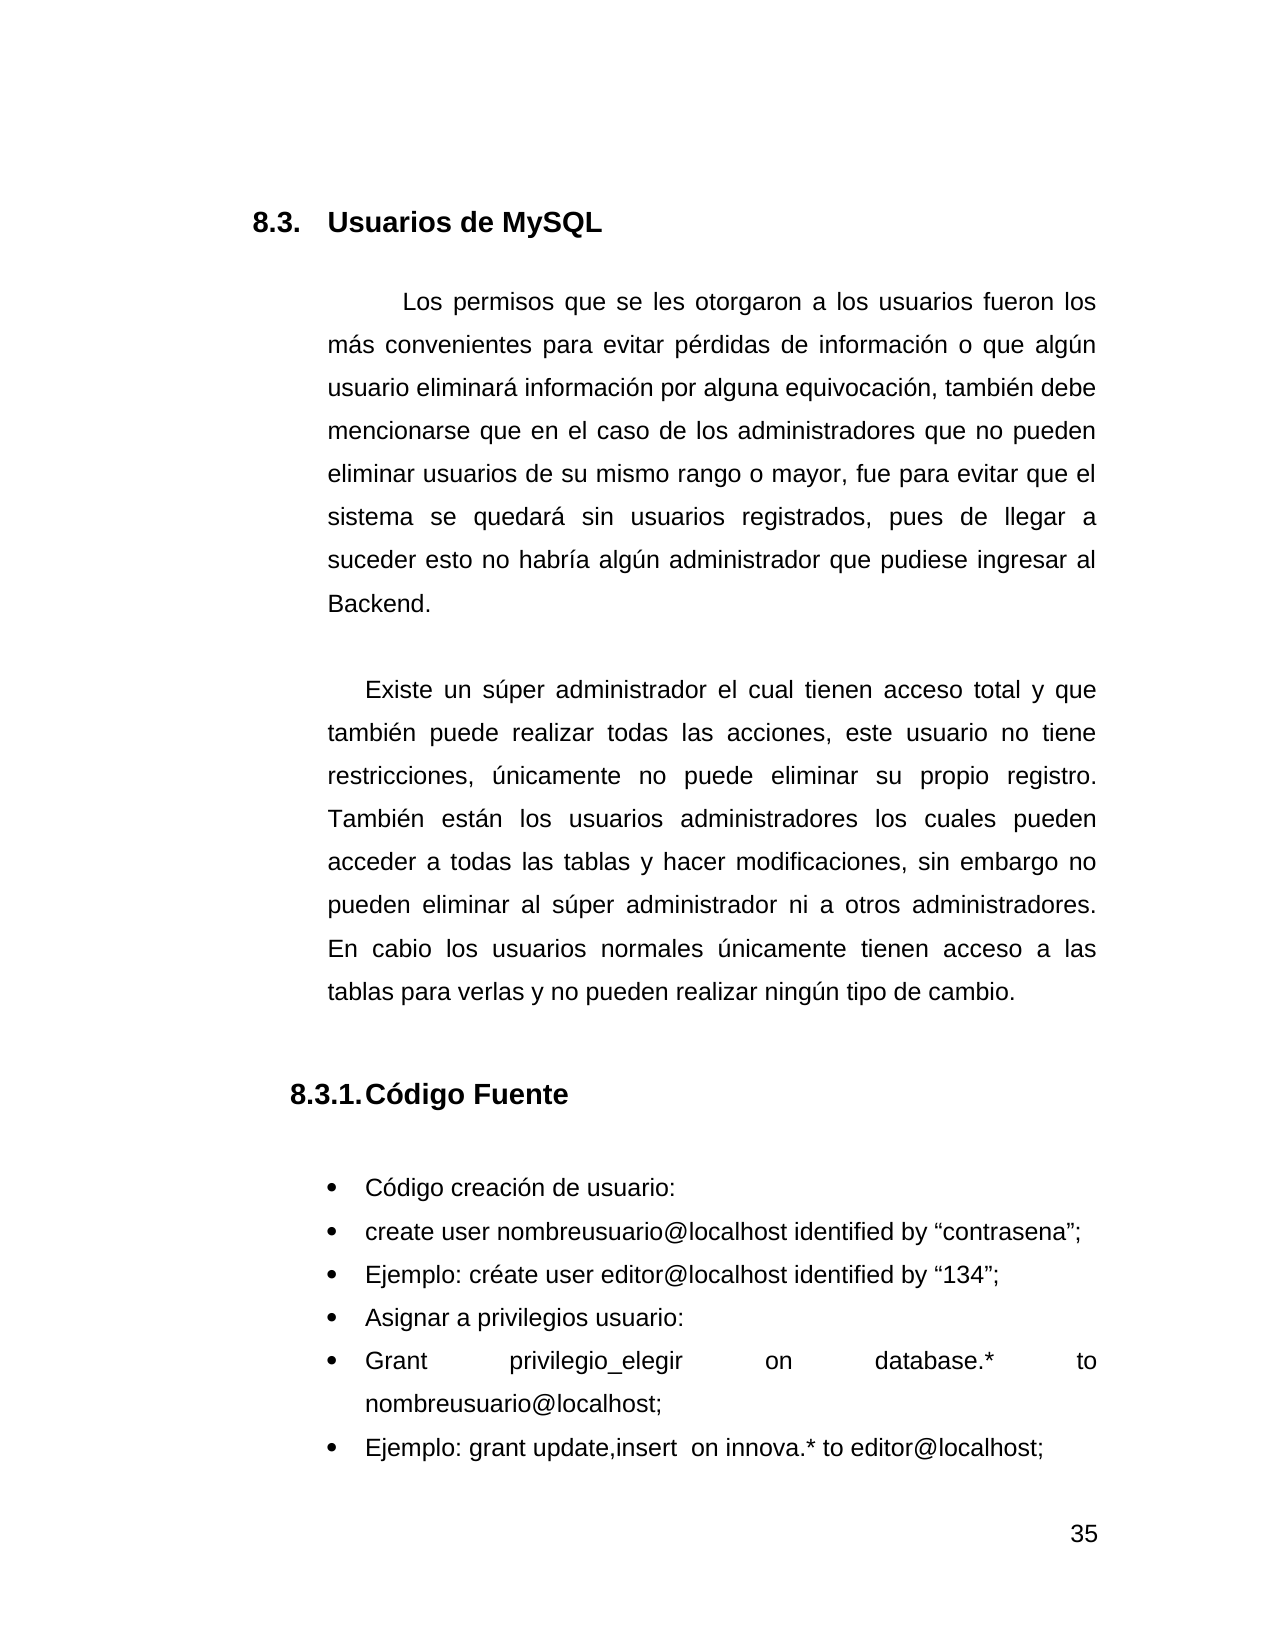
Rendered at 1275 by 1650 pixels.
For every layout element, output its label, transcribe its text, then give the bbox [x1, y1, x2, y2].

list create user nombreusuario@localhost identified by “contrasena”; [327, 1216, 1098, 1245]
list Código Fuente [290, 1077, 1098, 1111]
list Ejemplo: grant update,insert on innova.* to editor@localhost; [327, 1432, 1098, 1461]
list Código creación de usuario: [327, 1173, 1098, 1202]
text Los permisos que se les otorgaron a los usuarios fueron los más convenientes para evitar pérdidas de información o que algún usuario eliminará información por alguna equivocación, también debe mencionarse que en el caso de los administradores que no pueden eliminar usuarios de su mismo rango o mayor, fue para evitar que el sistema se quedará sin usuarios registrados, pues de llegar a suceder esto no habría algún administrador que pudiese ingresar al Backend. [327, 287, 1098, 617]
list Grant privilegio_elegir on database.* to nombreusuario@localhost; [327, 1346, 1098, 1418]
list Ejemplo: créate user editor@localhost identified by “134”; [327, 1260, 1098, 1288]
text Existe un súper administrador el cual tienen acceso total y que también puede realizar todas las acciones, este usuario no tiene restricciones, únicamente no puede eliminar su propio registro. También están los usuarios administradores los cuales pueden acceder a todas las tablas y hacer modificaciones, sin embargo no pueden eliminar al súper administrador ni a otros administradores. En cabio los usuarios normales únicamente tienen acceso a las tablas para verlas y no pueden realizar ningún tipo de cambio. [327, 675, 1098, 1005]
list Usuarios de MySQL [252, 205, 1098, 239]
list Asignar a privilegios usuario: [327, 1303, 1098, 1332]
